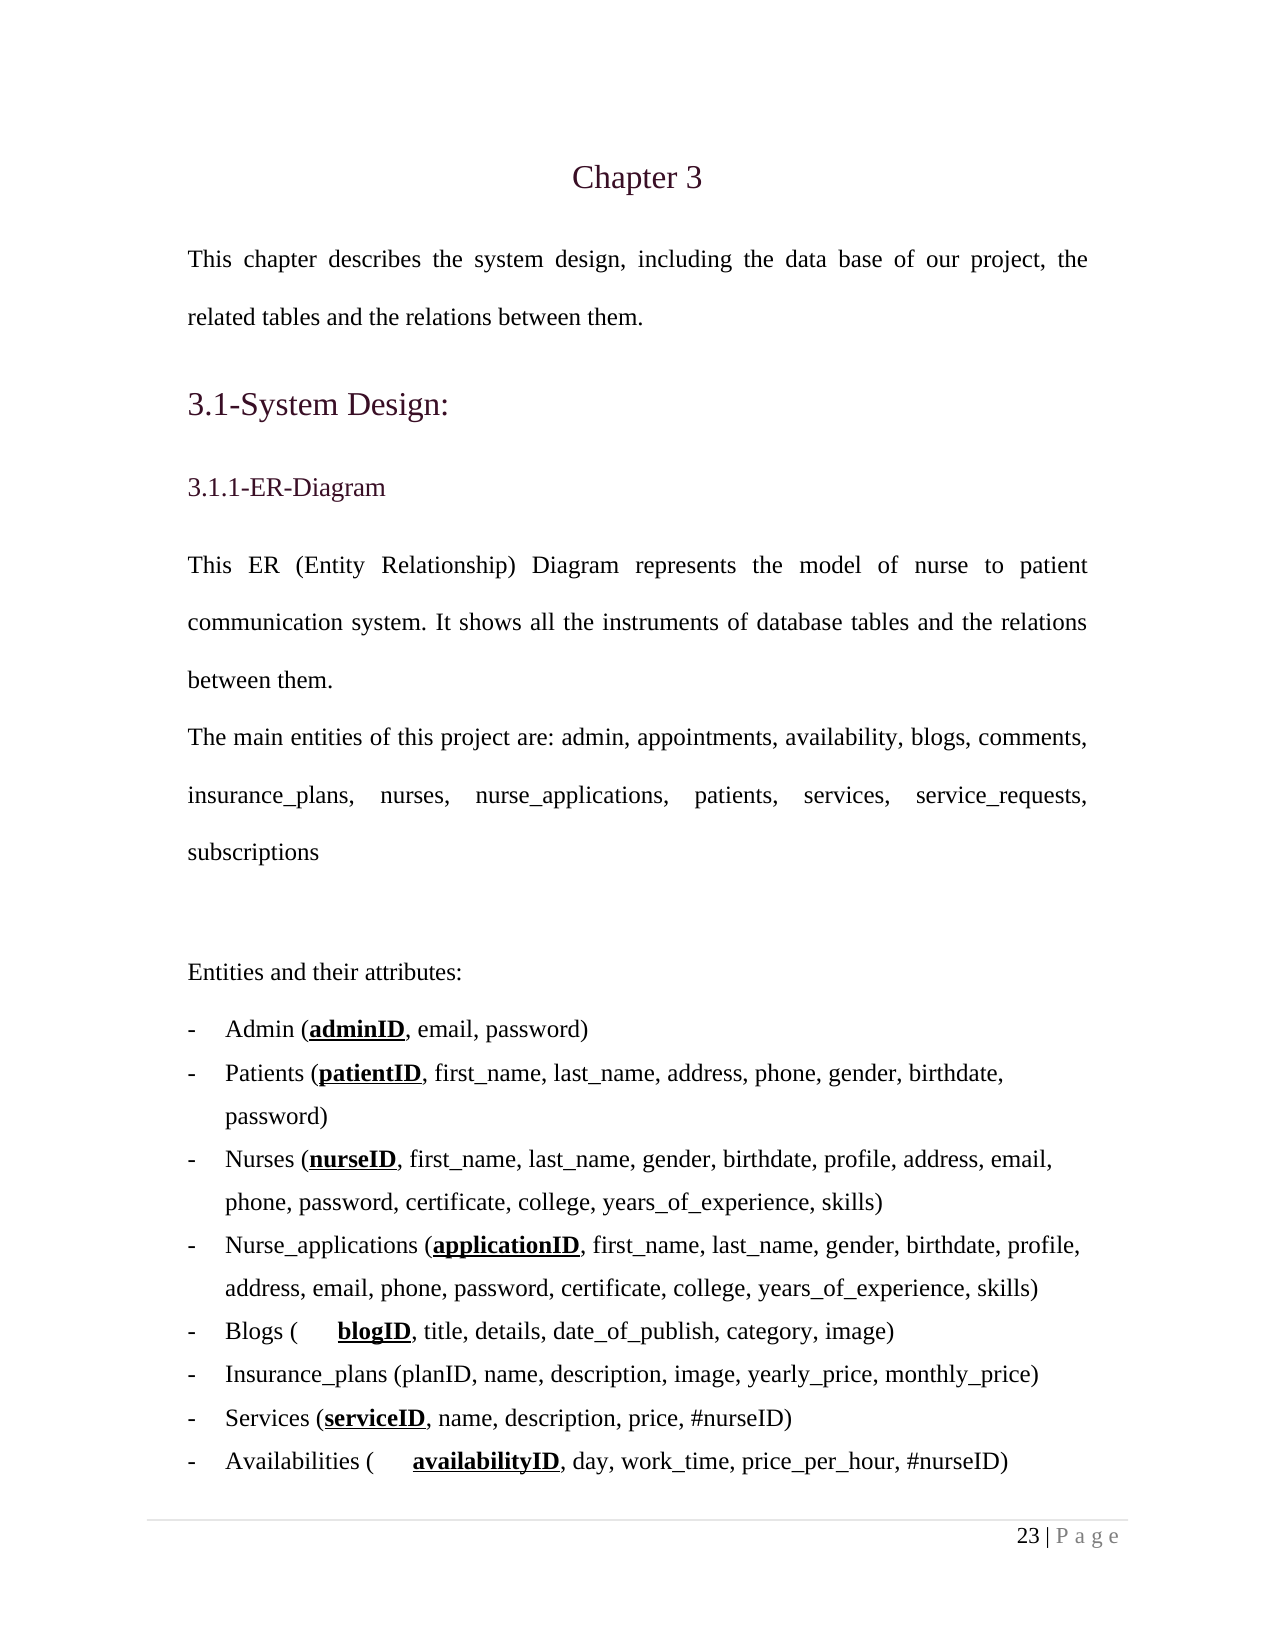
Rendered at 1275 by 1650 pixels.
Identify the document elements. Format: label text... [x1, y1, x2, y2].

list Insurance_plans (planID, name, description, image, yearly_price, monthly_price) [187, 1359, 1087, 1388]
list Nurse_applications (applicationID, first_name, last_name, gender, birthdate, profile, address, email, phone, password, certificate, college, years_of_experience, skills) [187, 1230, 1087, 1302]
subtitle Chapter 3 [187, 157, 1087, 196]
subtitle 3.1-System Design: [187, 384, 1087, 423]
list Nurses (nurseID, first_name, last_name, gender, birthdate, profile, address, email, phone, password, certificate, college, years_of_experience, skills) [187, 1144, 1087, 1216]
list Admin (adminID, email, password) [187, 1014, 1087, 1043]
list Patients (patientID, first_name, last_name, address, phone, gender, birthdate, password) [187, 1058, 1087, 1129]
list Blogs ( blogID, title, details, date_of_publish, category, image) [187, 1316, 1087, 1345]
list Services (serviceID, name, description, price, #nurseID) [187, 1403, 1087, 1431]
list Availabilities ( availabilityID, day, work_time, price_per_hour, #nurseID) [187, 1446, 1087, 1474]
text The main entities of this project are: admin, appointments, availability, blogs, comments, insurance_plans, nurses, nurse_applications, patients, services, service_requests, subscriptions [187, 722, 1088, 866]
text This ER (Entity Relationship) Diagram represents the model of nurse to patient communication system. It shows all the instruments of database tables and the relations between them. [187, 550, 1088, 694]
subtitle 3.1.1-ER-Diagram [187, 471, 1087, 502]
text This chapter describes the system design, including the data base of our project, the related tables and the relations between them. [187, 244, 1088, 331]
text Entities and their attributes: [187, 957, 1087, 986]
